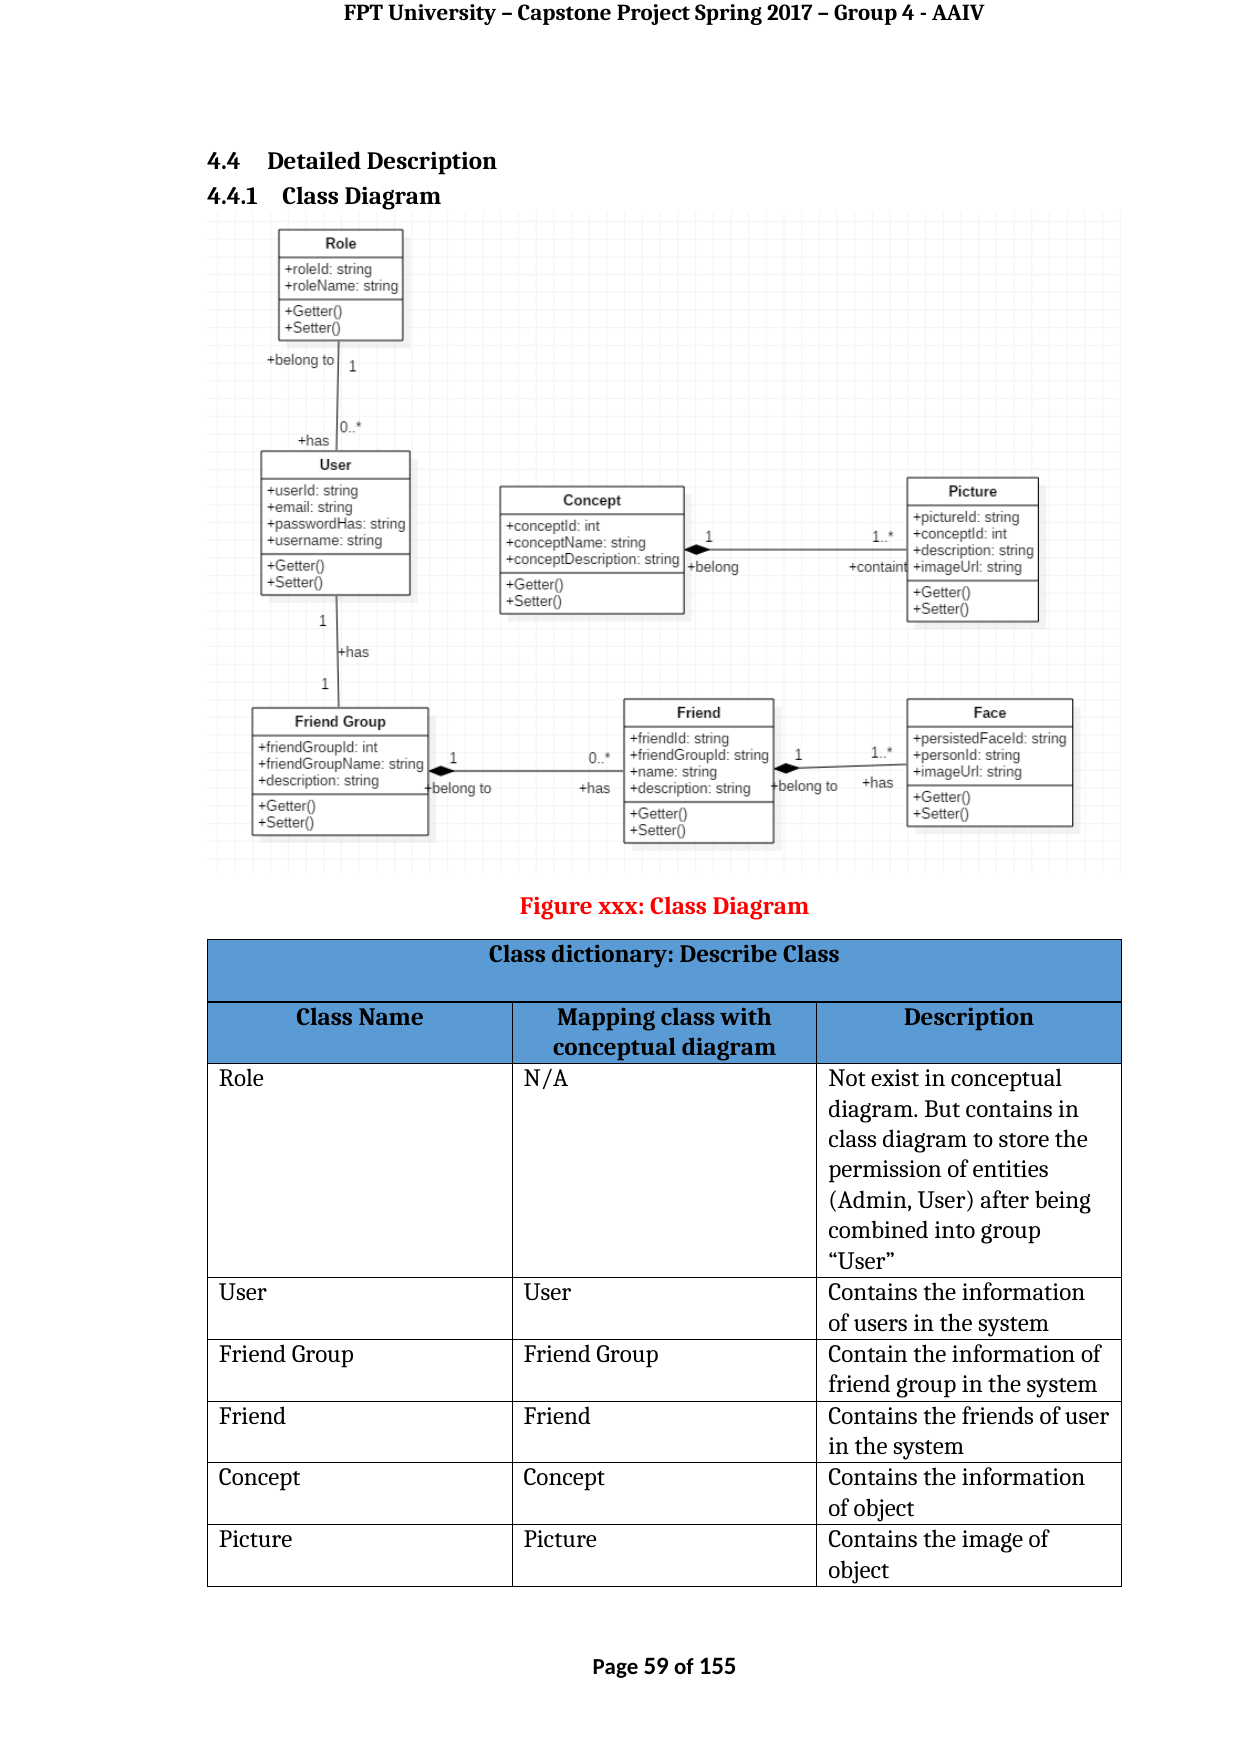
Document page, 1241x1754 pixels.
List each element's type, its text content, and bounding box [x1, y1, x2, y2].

table_cell User [513, 1278, 816, 1339]
table_cell Picture [208, 1525, 512, 1586]
table_cell Mapping class with conceptual diagram [513, 1003, 816, 1063]
table_cell Contains the information of users in the system [817, 1278, 1121, 1339]
table_cell Friend [513, 1402, 816, 1462]
table_cell Friend Group [513, 1340, 816, 1401]
table_cell Contains the information of object [817, 1463, 1121, 1524]
subtitle Class Diagram [207, 182, 1122, 210]
table_cell Contains the image of object [817, 1525, 1121, 1586]
table_cell Friend [208, 1402, 512, 1462]
table_cell Not exist in conceptual diagram. But contains in class diagram to store the permission of entities (Admin, User) after being combined into group “User” [817, 1064, 1121, 1277]
table_cell Class Name [208, 1003, 512, 1063]
subtitle Detailed Description [207, 147, 1122, 176]
table_cell Concept [513, 1463, 816, 1524]
table_cell Description [817, 1003, 1121, 1063]
table_header Class dictionary: Describe Class [208, 940, 1121, 1001]
table_cell Contains the friends of user in the system [817, 1402, 1121, 1462]
table_cell Concept [208, 1463, 512, 1524]
table_cell Picture [513, 1525, 816, 1586]
table_cell N/A [513, 1064, 816, 1277]
table_cell Friend Group [208, 1340, 512, 1401]
picture [207, 212, 1122, 874]
table_cell User [208, 1278, 512, 1339]
table_cell Contain the information of friend group in the system [817, 1340, 1121, 1401]
text Figure xxx: Class Diagram [207, 892, 1122, 921]
table_cell Role [208, 1064, 512, 1277]
